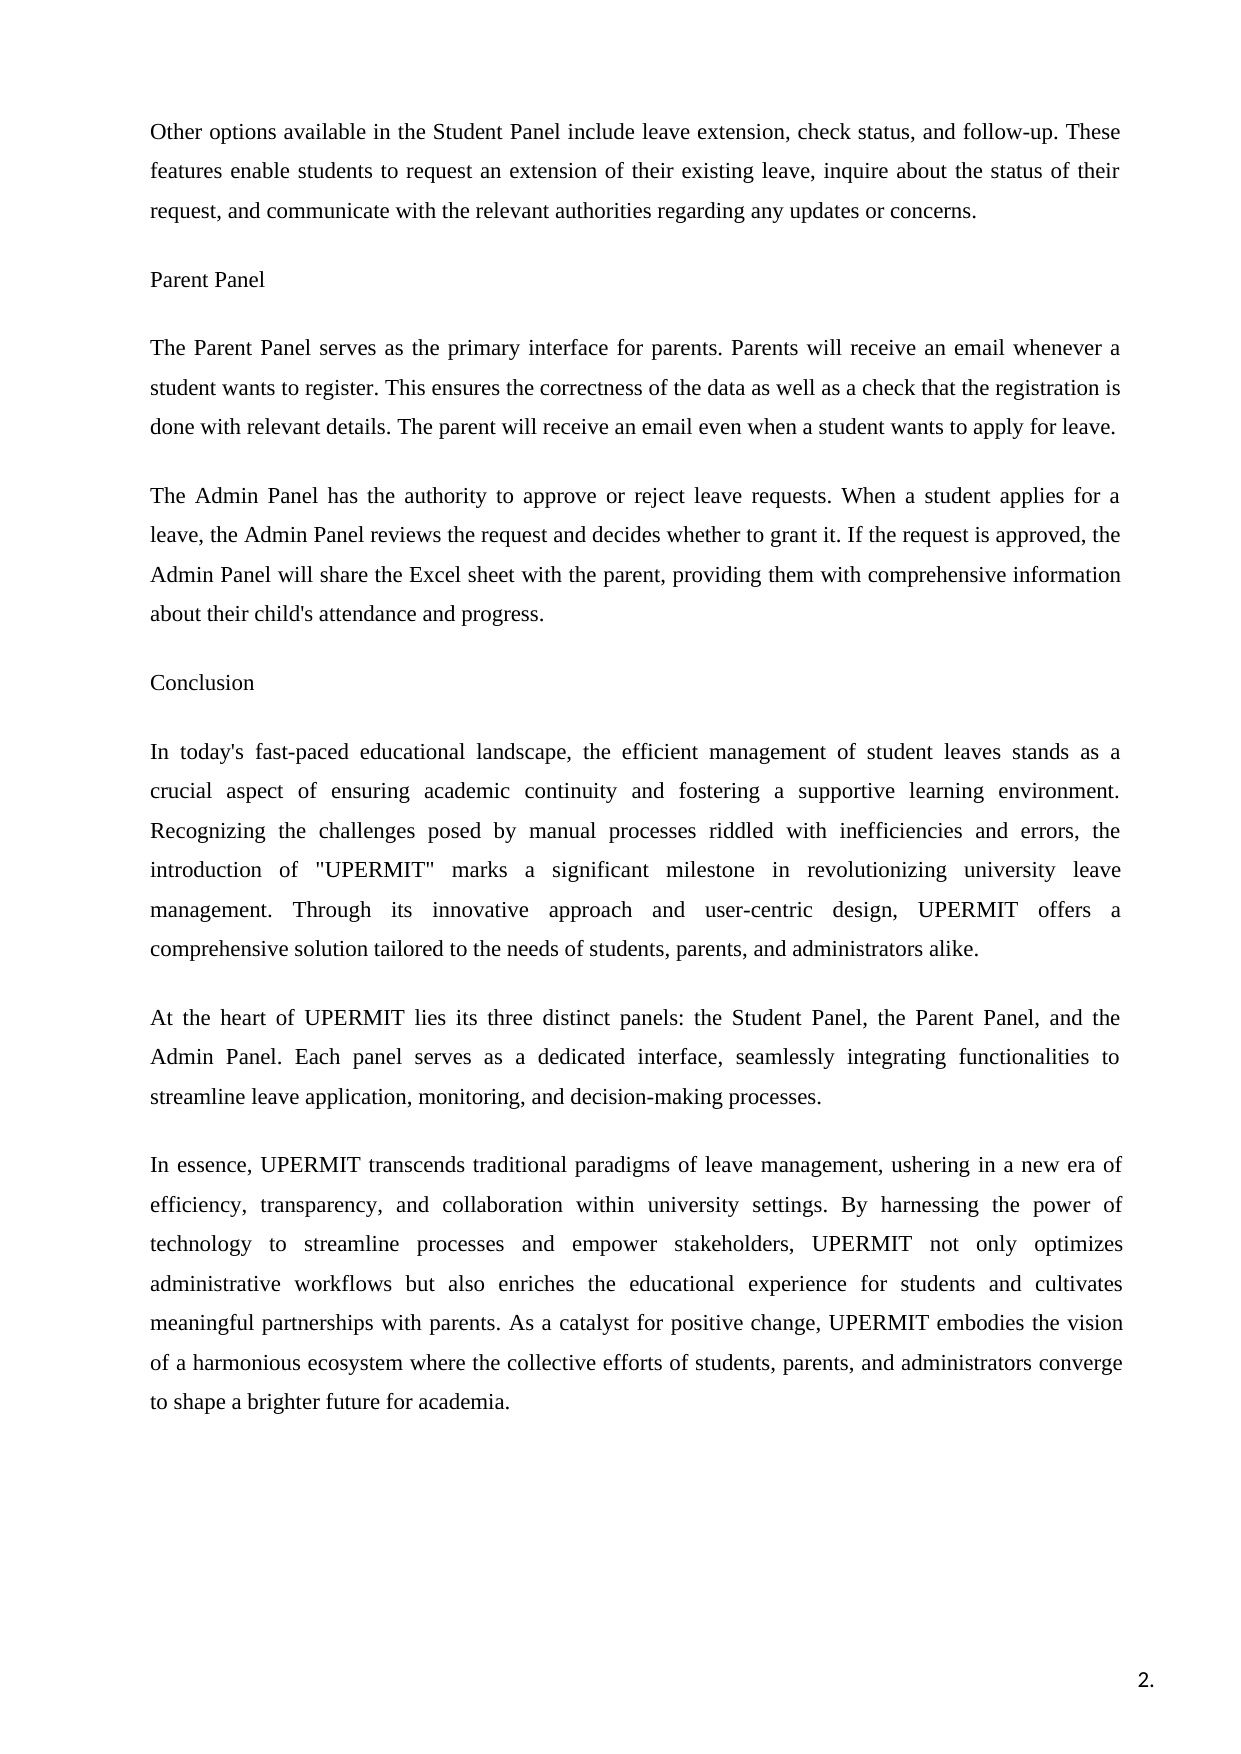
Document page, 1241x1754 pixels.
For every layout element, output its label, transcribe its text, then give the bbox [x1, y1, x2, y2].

text The Admin Panel has the authority to approve or reject leave requests. When a student applies for a leave, the Admin Panel reviews the request and decides whether to grant it. If the request is approved, the Admin Panel will share the Excel sheet with the parent, providing them with comprehensive information about their child's attendance and progress. [150, 482, 1122, 627]
text The Parent Panel serves as the primary interface for parents. Parents will receive an email whenever a student wants to register. This ensures the correctness of the data as well as a check that the registration is done with relevant details. The parent will receive an email even when a student wants to apply for leave. [150, 334, 1122, 440]
text In essence, UPERMIT transcends traditional paradigms of leave management, ushering in a new era of efficiency, transparency, and collaboration within university settings. By harnessing the power of technology to streamline processes and empower stakeholders, UPERMIT not only optimizes administrative workflows but also enriches the educational experience for students and cultivates meaningful partnerships with parents. As a catalyst for positive change, UPERMIT embodies the vision of a harmonious ecosystem where the collective efforts of students, parents, and administrators converge to shape a brighter future for academia. [150, 1151, 1124, 1414]
text Conclusion [150, 669, 1122, 695]
text Parent Panel [150, 266, 1122, 292]
text At the heart of UPERMIT lies its three distinct panels: the Student Panel, the Parent Panel, and the Admin Panel. Each panel serves as a dedicated interface, seamlessly integrating functionalities to streamline leave application, monitoring, and decision-making processes. [150, 1004, 1122, 1109]
text In today's fast-paced educational landscape, the efficient management of student leaves stands as a crucial aspect of ensuring academic continuity and fostering a supportive learning environment. Recognizing the challenges posed by manual processes riddled with inefficiencies and errors, the introduction of "UPERMIT" marks a significant milestone in revolutionizing university leave management. Through its innovative approach and user-centric design, UPERMIT offers a comprehensive solution tailored to the needs of students, parents, and administrators alike. [150, 738, 1122, 961]
text Other options available in the Student Panel include leave extension, check status, and follow-up. These features enable students to request an extension of their existing leave, inquire about the status of their request, and communicate with the relevant authorities regarding any updates or concerns. [150, 118, 1122, 223]
